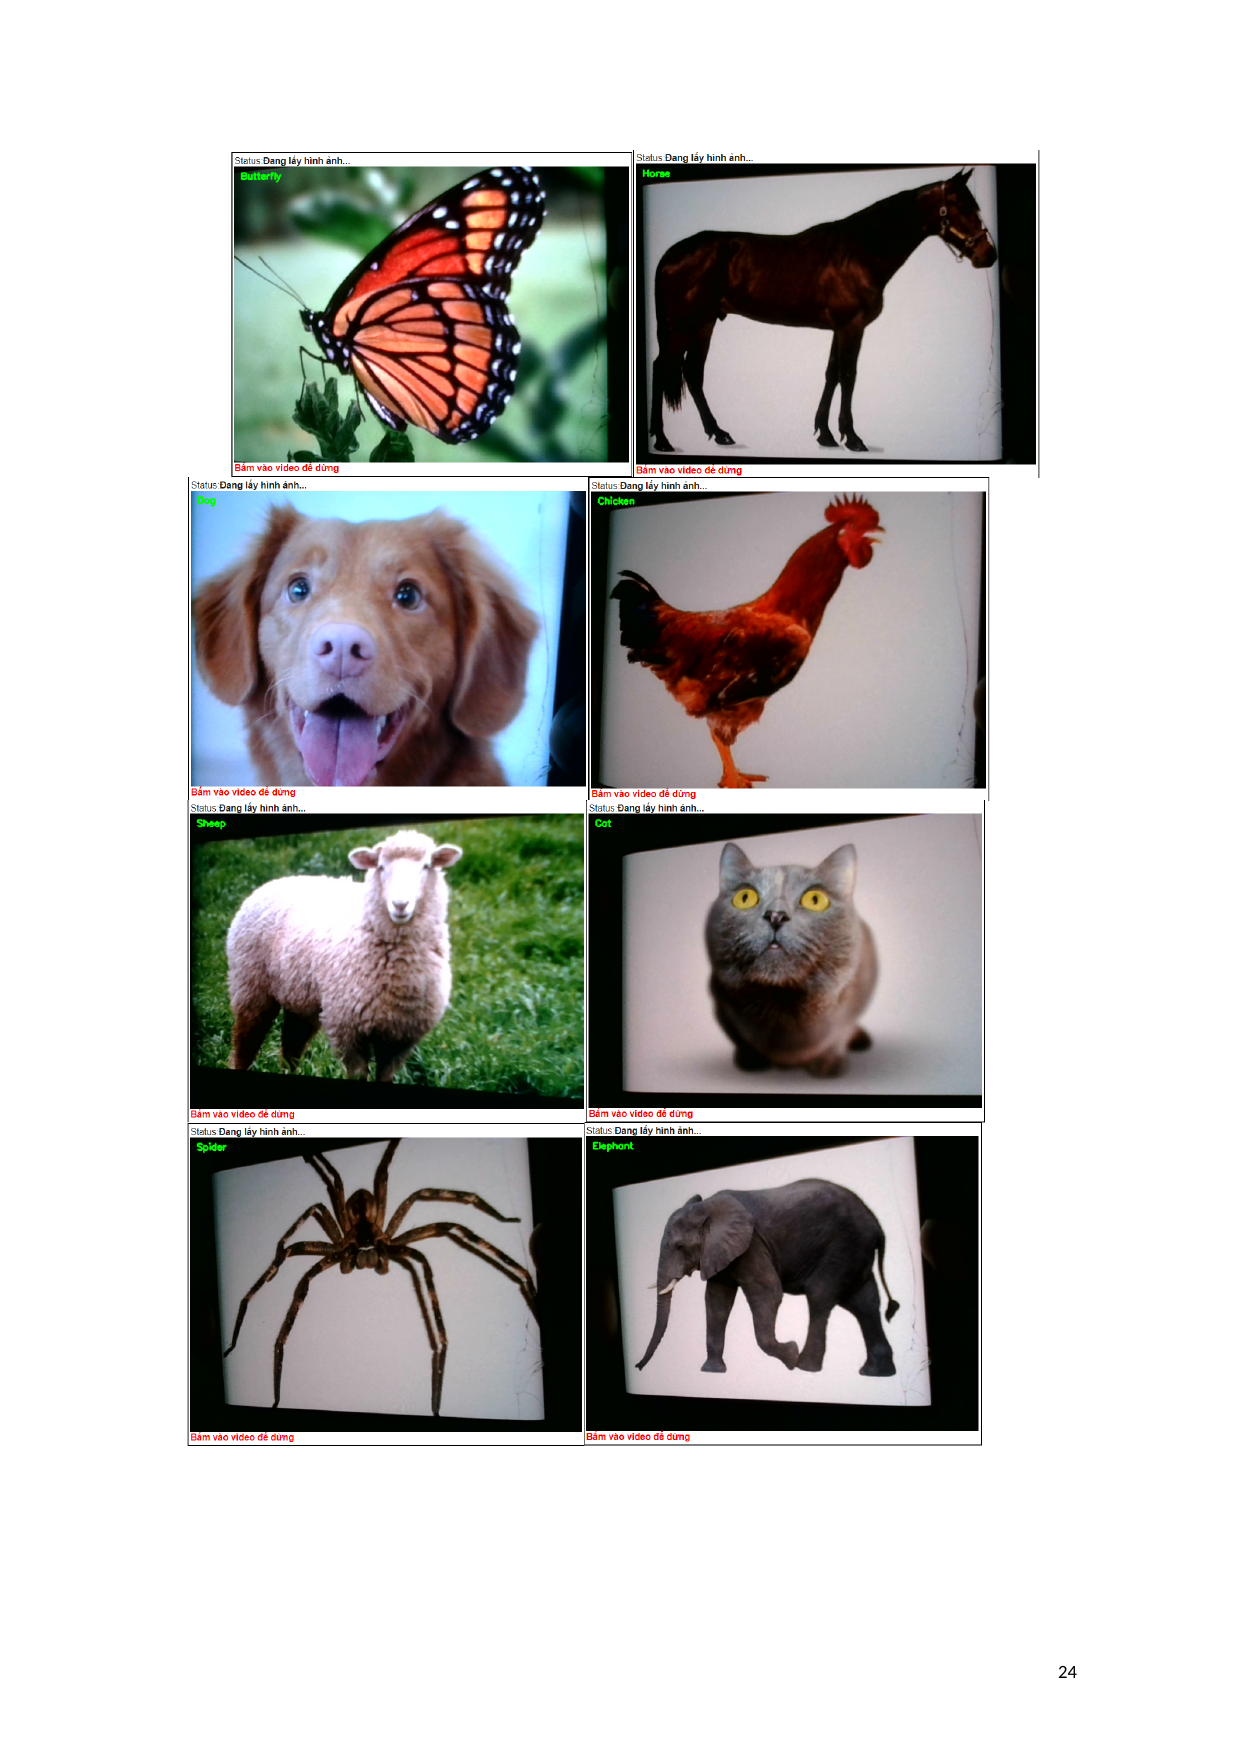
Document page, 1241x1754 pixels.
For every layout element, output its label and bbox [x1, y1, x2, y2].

picture [187, 150, 1040, 1446]
